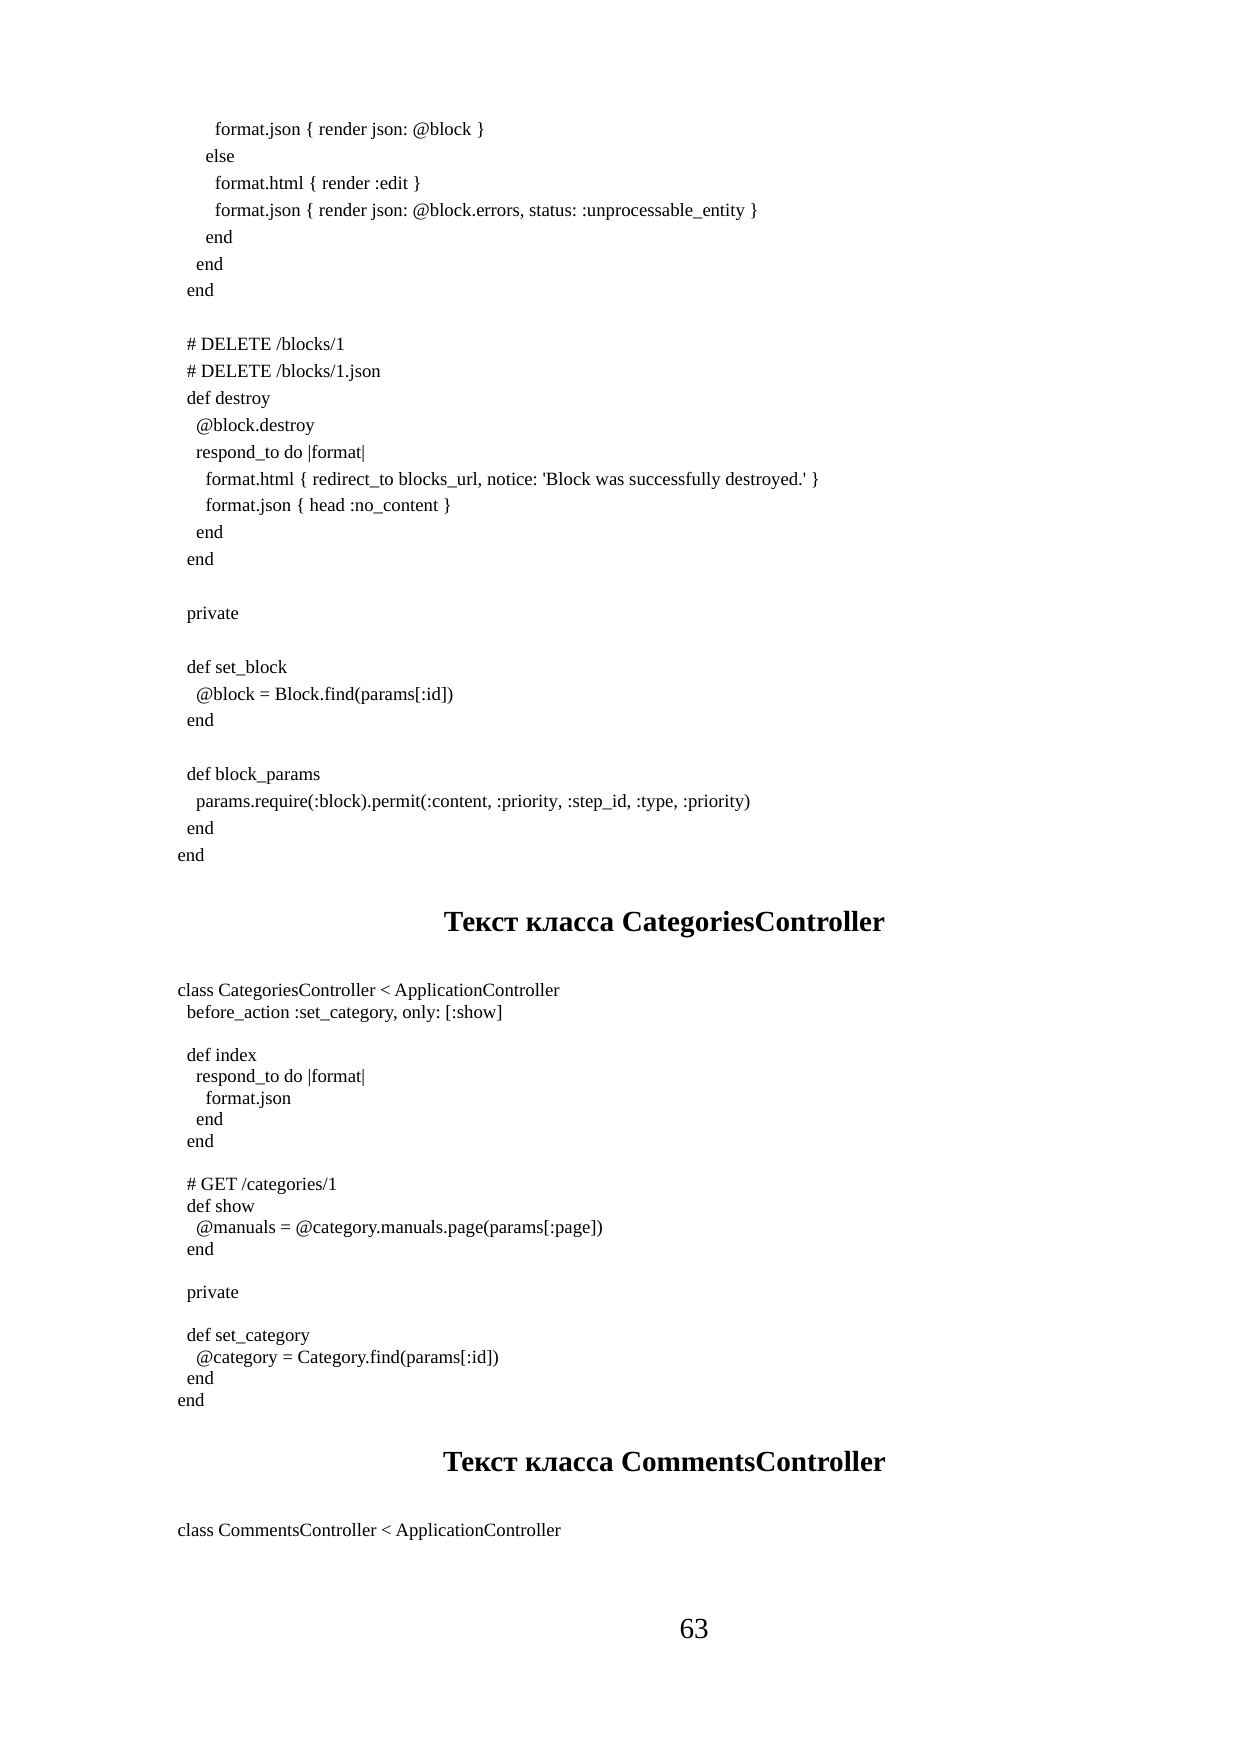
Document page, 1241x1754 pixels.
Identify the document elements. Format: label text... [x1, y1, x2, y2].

text end [177, 709, 1152, 731]
text end [177, 1238, 1152, 1259]
text # DELETE /blocks/1.json [177, 360, 1152, 382]
text class CommentsController < ApplicationController [177, 1518, 1152, 1540]
text def destroy [177, 387, 1152, 408]
text end [177, 817, 1152, 838]
text respond_to do |format| [177, 441, 1152, 462]
text end [177, 844, 1152, 865]
text format.json { head :no_content } [177, 494, 1152, 516]
text @block = Block.find(params[:id]) [177, 682, 1152, 704]
text def set_category [177, 1324, 1152, 1346]
text private [177, 602, 1152, 623]
text # DELETE /blocks/1 [177, 333, 1152, 355]
text class CategoriesController < ApplicationController [177, 979, 1152, 1001]
text # GET /categories/1 [177, 1173, 1152, 1194]
text respond_to do |format| [177, 1065, 1152, 1087]
text end [177, 279, 1152, 301]
text end [177, 521, 1152, 543]
text end [177, 226, 1152, 247]
text Текст класса CommentsController [177, 1444, 1152, 1477]
text end [177, 1130, 1152, 1151]
text def show [177, 1194, 1152, 1216]
text def index [177, 1044, 1152, 1065]
text end [177, 548, 1152, 570]
text Текст класса CategoriesController [177, 904, 1152, 938]
text end [177, 1367, 1152, 1389]
text format.json { render json: @block } [177, 118, 1152, 140]
text private [177, 1281, 1152, 1302]
text params.require(:block).permit(:content, :priority, :step_id, :type, :priority) [177, 790, 1152, 812]
text end [177, 252, 1152, 274]
text def block_params [177, 763, 1152, 785]
text format.html { render :edit } [177, 172, 1152, 193]
text @block.destroy [177, 414, 1152, 435]
text @category = Category.find(params[:id]) [177, 1346, 1152, 1367]
text end [177, 1108, 1152, 1130]
text format.json [177, 1087, 1152, 1108]
text before_action :set_category, only: [:show] [177, 1001, 1152, 1022]
text format.html { redirect_to blocks_url, notice: 'Block was successfully destroyed.' } [177, 467, 1152, 489]
text @manuals = @category.manuals.page(params[:page]) [177, 1216, 1152, 1238]
text format.json { render json: @block.errors, status: :unprocessable_entity } [177, 199, 1152, 220]
text else [177, 145, 1152, 167]
text end [177, 1389, 1152, 1410]
text def set_block [177, 656, 1152, 677]
